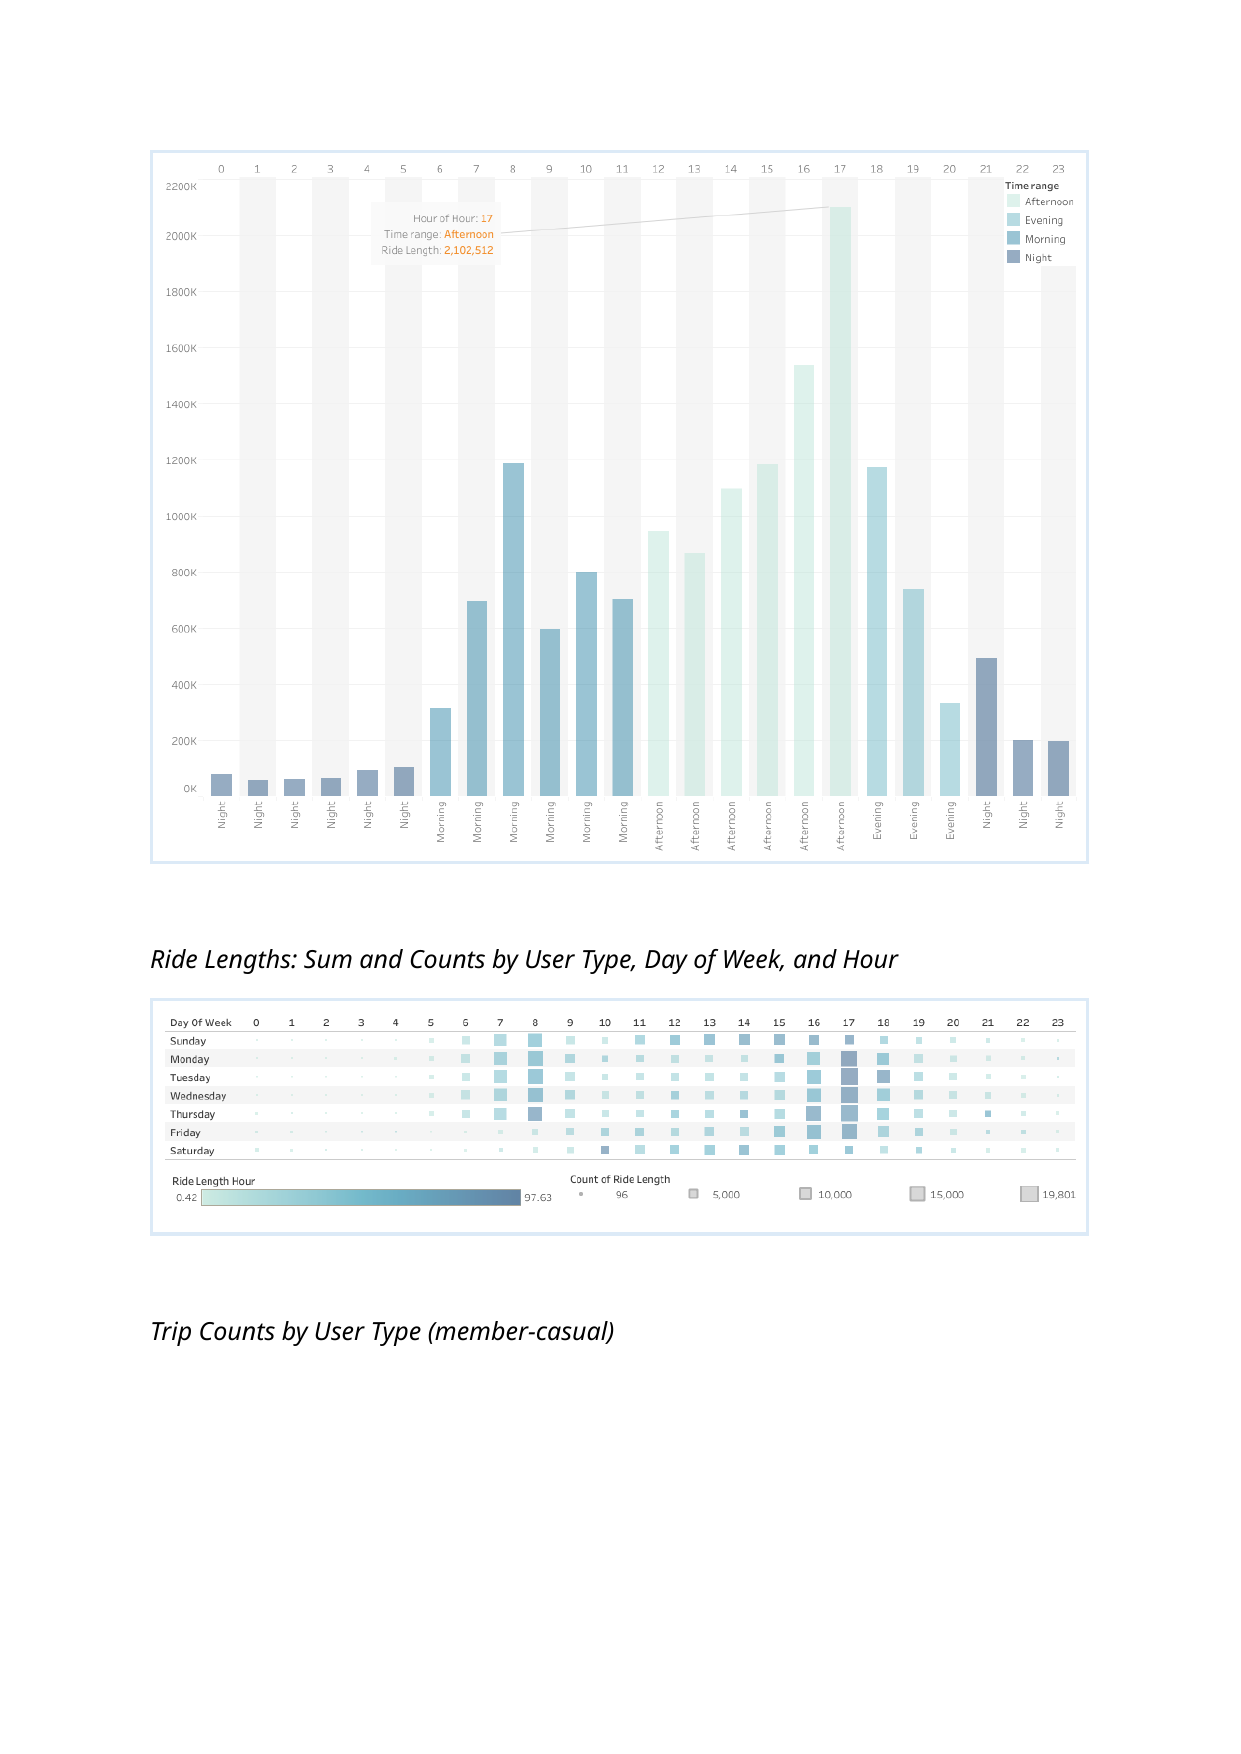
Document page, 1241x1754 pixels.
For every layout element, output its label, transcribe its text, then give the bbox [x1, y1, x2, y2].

picture [153, 1001, 1086, 1232]
text Ride Lengths: Sum and Counts by User Type, Day of Week, and Hour [150, 942, 1090, 976]
text Trip Counts by User Type (member-casual) [150, 1313, 1090, 1347]
picture [153, 153, 1086, 861]
